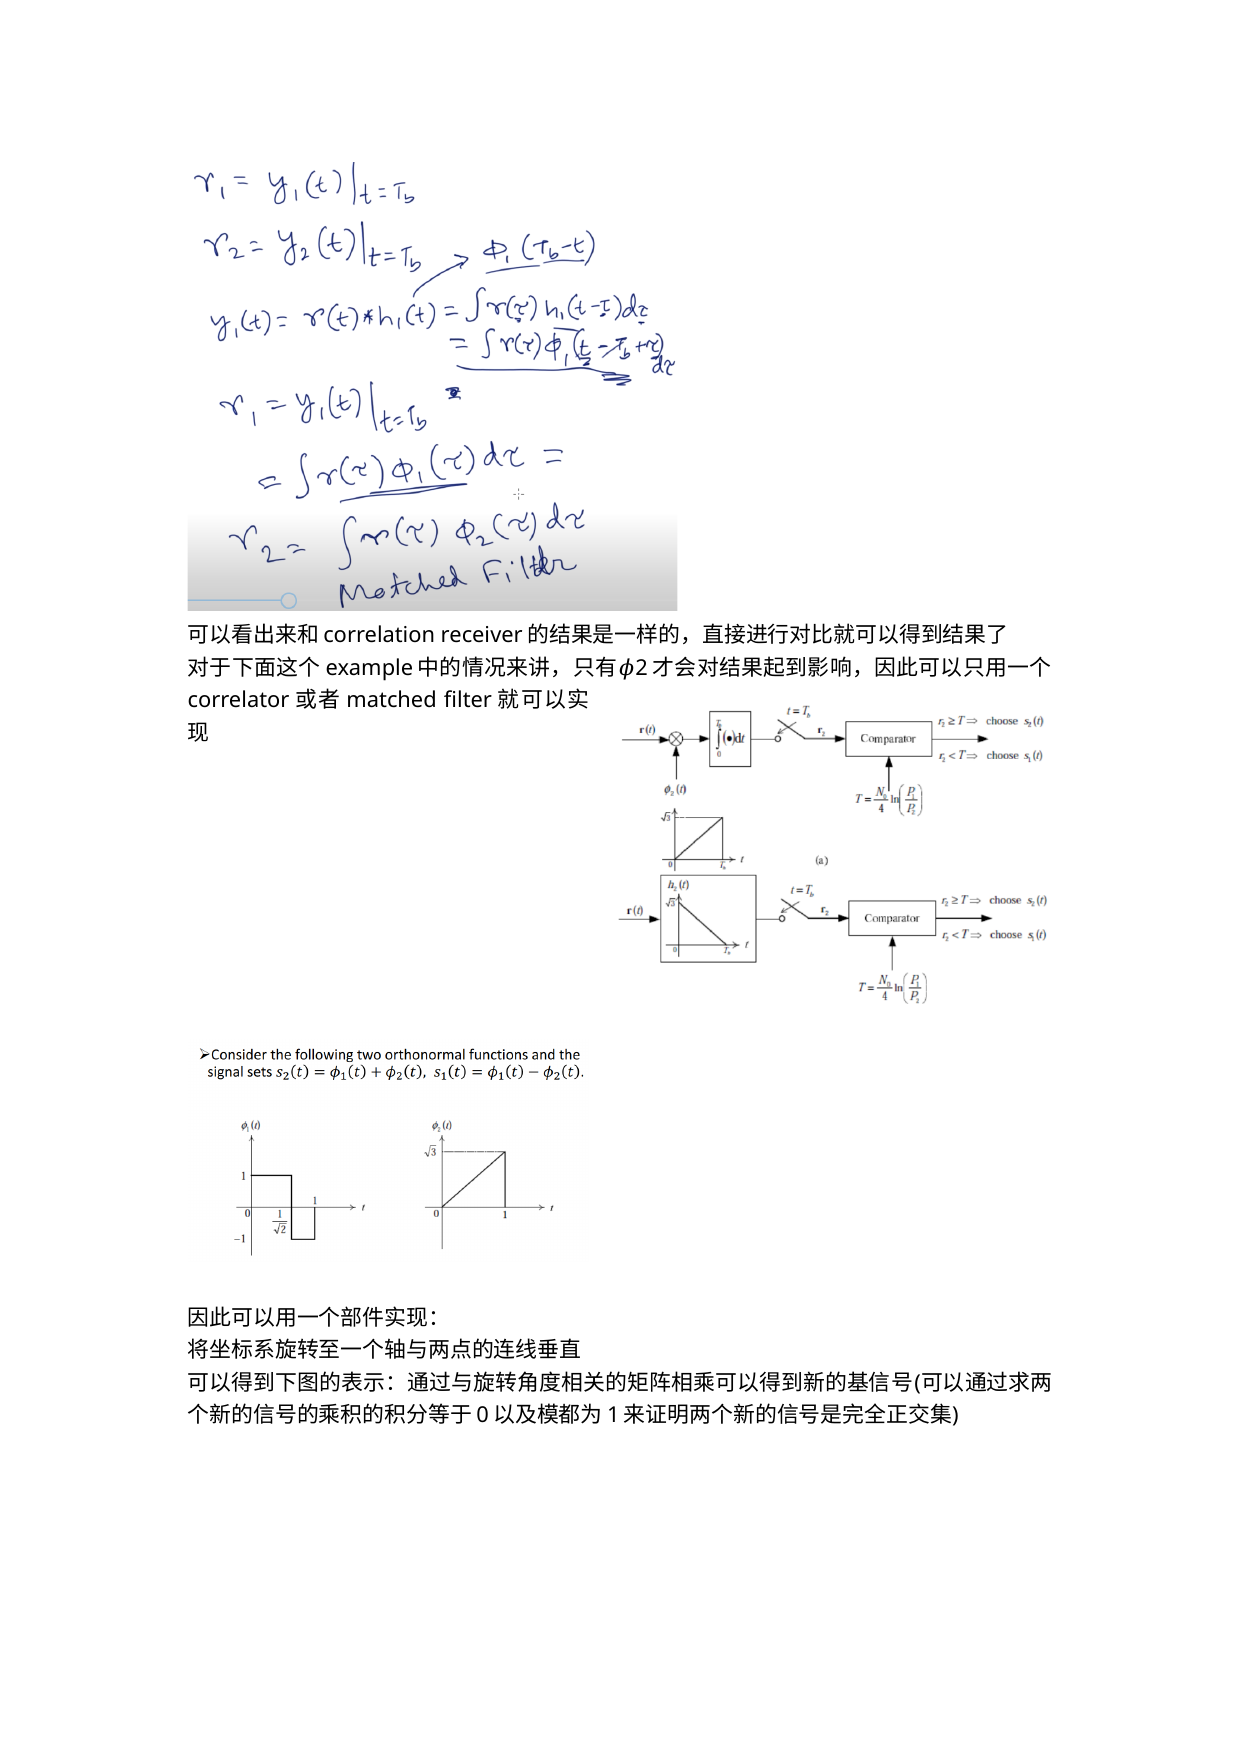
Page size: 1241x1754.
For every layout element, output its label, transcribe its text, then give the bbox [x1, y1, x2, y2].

text 可以得到下图的表示：通过与旋转角度相关的矩阵相乘可以得到新的基信号(可以通过求两个新的信号的乘积的积分等于0以及模都为1来证明两个新的信号是完全正交集) [187, 1364, 1053, 1429]
text 因此可以用一个部件实现： [187, 1299, 1053, 1332]
text 可以看出来和correlation receiver的结果是一样的，直接进行对比就可以得到结果了 [187, 617, 1053, 649]
text 对于下面这个example中的情况来讲，只有𝜙2才会对结果起到影响，因此可以只用一个correlator或者matched filter就可以实现 [187, 649, 1053, 747]
picture [187, 162, 678, 611]
picture [608, 687, 1081, 1008]
text 将坐标系旋转至一个轴与两点的连线垂直 [187, 1332, 1053, 1364]
picture [187, 1039, 589, 1262]
